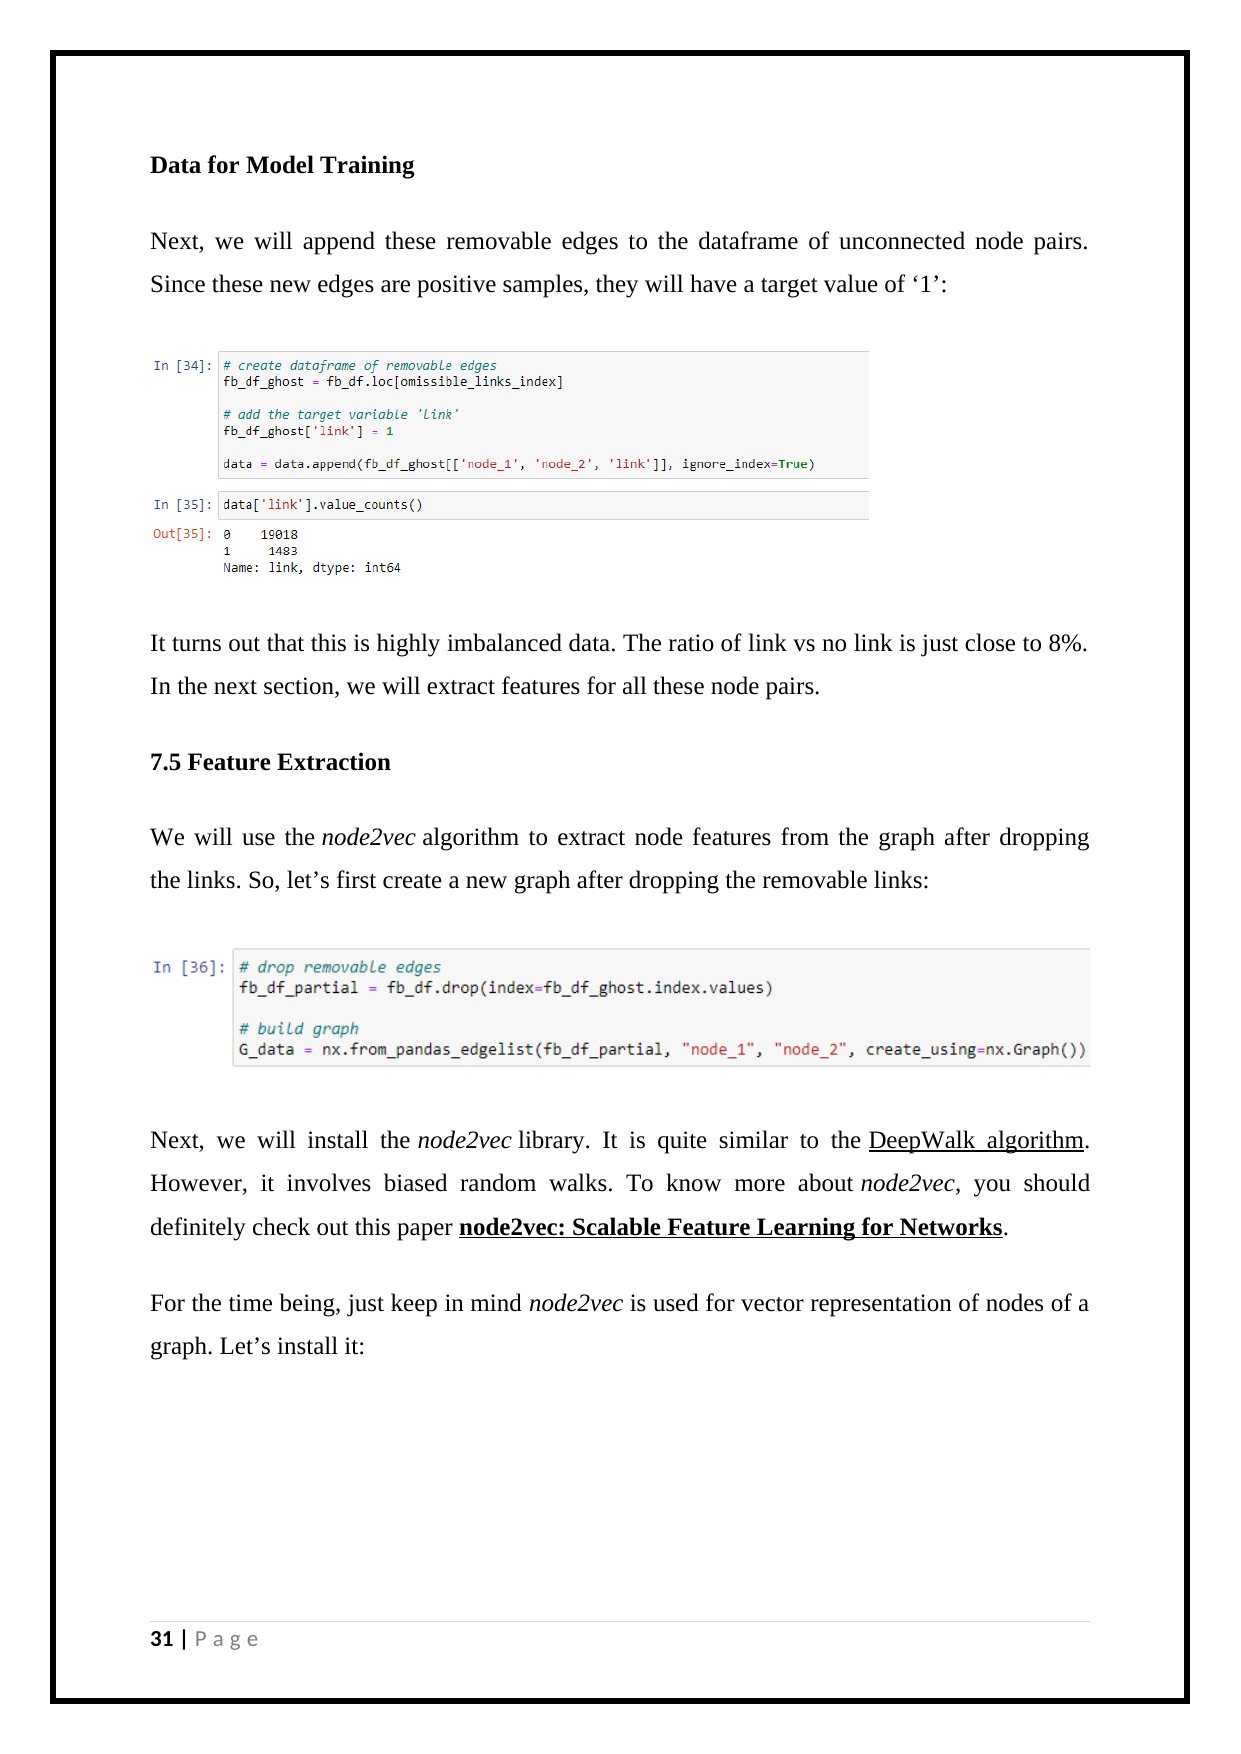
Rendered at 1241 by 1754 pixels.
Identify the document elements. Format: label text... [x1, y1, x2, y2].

text We will use the node2vec algorithm to extract node features from the graph after dropping the links. So, let’s first create a new graph after dropping the removable links: [150, 822, 1090, 893]
text For the time being, just keep in mind node2vec is used for vector representation of nodes of a graph. Let’s install it: [150, 1288, 1090, 1359]
text Data for Model Training [150, 150, 1090, 179]
picture [150, 940, 1091, 1079]
picture [150, 345, 869, 582]
text It turns out that this is highly imbalanced data. The ratio of link vs no link is just close to 8%. In the next section, we will extract features for all these node pairs. [150, 657, 1090, 700]
text Next, we will install the node2vec library. It is quite similar to the DeepWalk algorithm. However, it involves biased random walks. To know more about node2vec, you should definitely check out this paper node2vec: Scalable Feature Learning for Networks. [150, 1125, 1090, 1240]
subtitle 7.5 Feature Extraction [150, 747, 1090, 776]
text Next, we will append these removable edges to the dataframe of unconnected node pairs. Since these new edges are positive samples, they will have a target value of ‘1’: [150, 226, 1090, 298]
